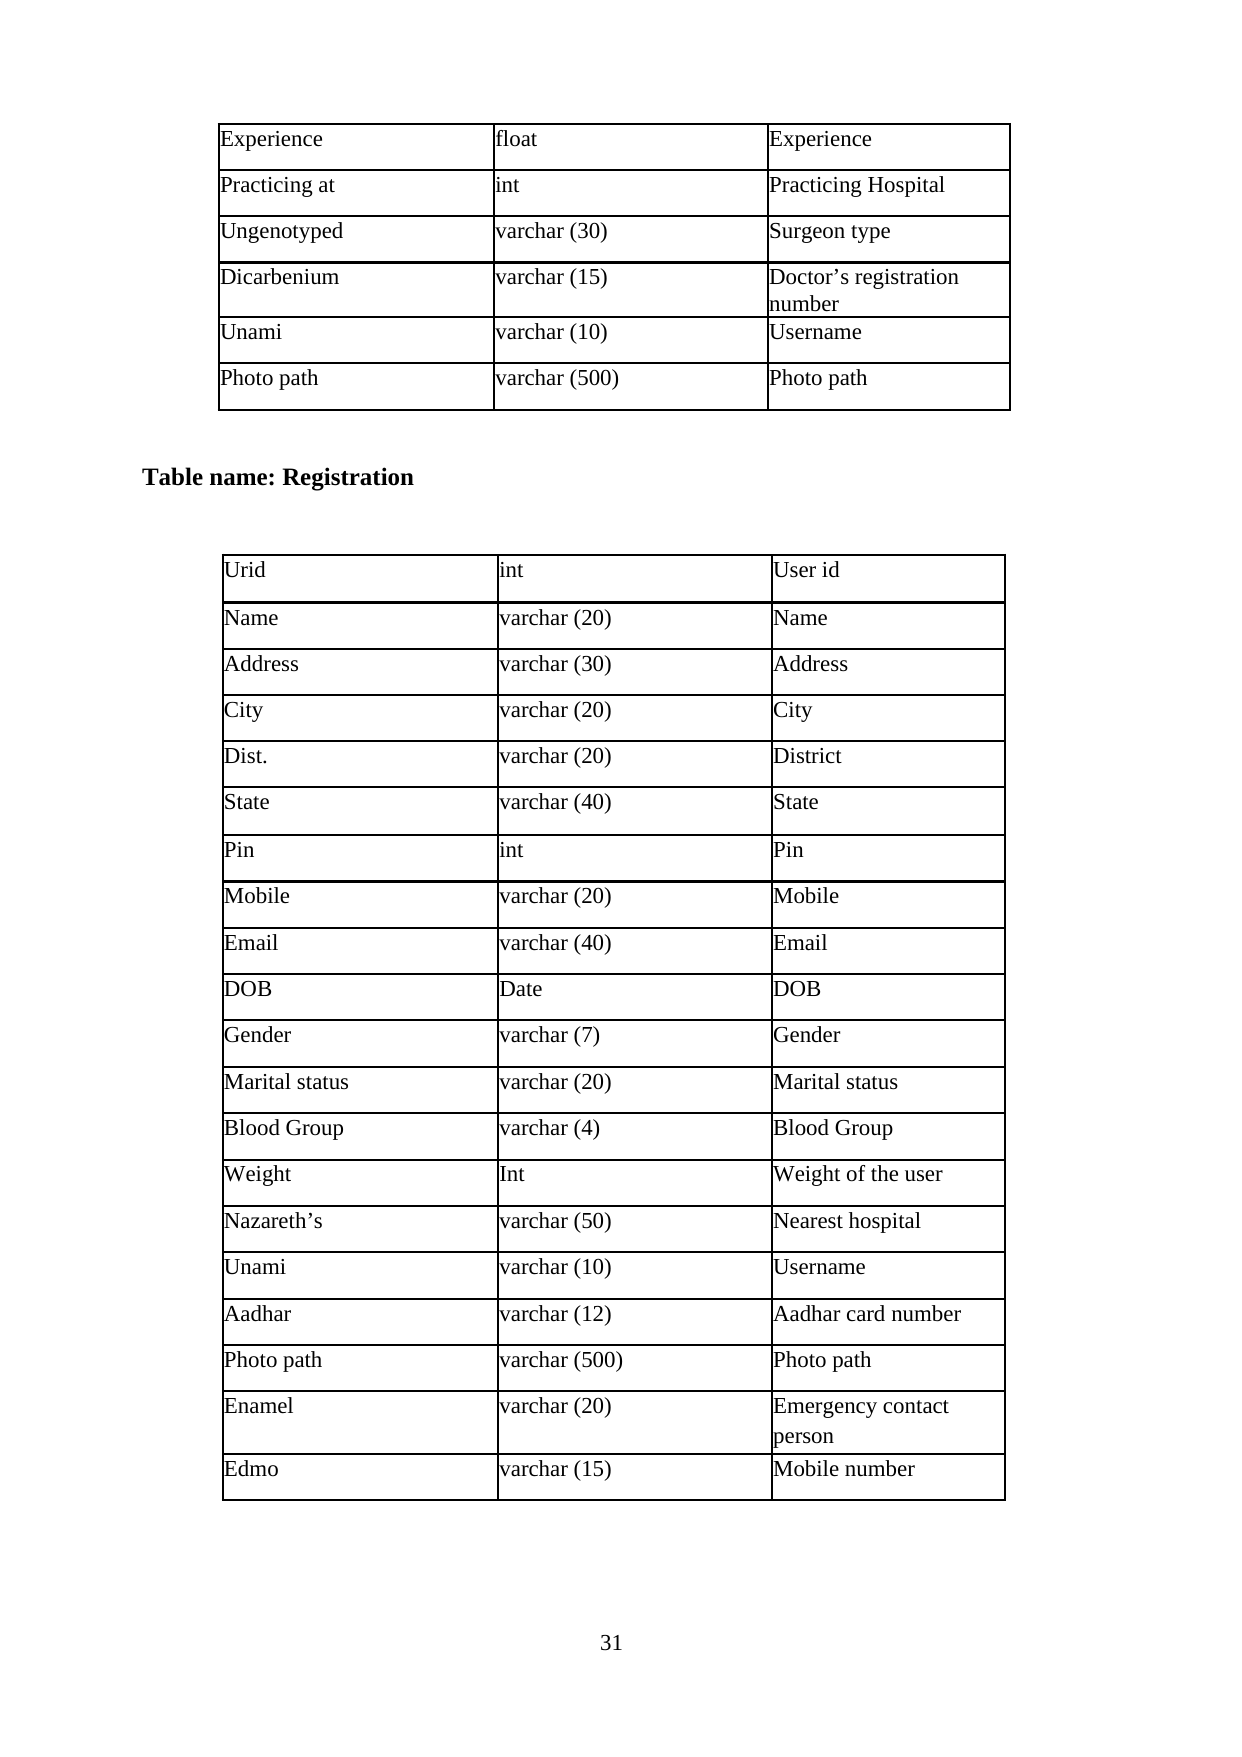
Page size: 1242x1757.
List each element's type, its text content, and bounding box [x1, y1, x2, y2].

table_cell varchar (500) [499, 1346, 771, 1390]
table_cell Aadhar [224, 1300, 497, 1344]
table_cell varchar (20) [499, 604, 771, 648]
table_cell Name [773, 604, 1004, 648]
table_cell varchar (20) [499, 696, 771, 740]
table_cell varchar (10) [495, 318, 767, 362]
table_cell varchar (7) [499, 1021, 771, 1066]
table_cell Int [499, 1161, 771, 1205]
table_cell Surgeon type [769, 217, 1009, 261]
table_cell City [224, 696, 497, 740]
table_cell DOB [773, 975, 1004, 1019]
table_cell varchar (20) [499, 1392, 771, 1453]
table_cell varchar (50) [499, 1207, 771, 1251]
table_cell Address [224, 650, 497, 694]
table_cell State [773, 788, 1004, 834]
table_cell varchar (10) [499, 1253, 771, 1297]
table_cell Emergency contact person [773, 1392, 1004, 1453]
table_cell Weight [224, 1161, 497, 1205]
table_cell Photo path [769, 364, 1009, 408]
table_cell Dicarbenium [220, 264, 493, 316]
table_cell Marital status [773, 1068, 1004, 1112]
table_cell Edmo [224, 1455, 497, 1499]
table_cell Photo path [773, 1346, 1004, 1390]
table_cell varchar (20) [499, 883, 771, 927]
table_cell Dist. [224, 742, 497, 786]
table_cell DOB [224, 975, 497, 1019]
table_cell Practicing at [220, 171, 493, 215]
table_cell varchar (15) [495, 264, 767, 316]
table_header User id [773, 556, 1004, 601]
table_cell Mobile number [773, 1455, 1004, 1499]
table_cell Nazareth’s [224, 1207, 497, 1251]
table_cell varchar (20) [499, 742, 771, 786]
table_cell Email [773, 929, 1004, 973]
table_cell Doctor’s registration number [769, 264, 1009, 316]
table_cell Gender [773, 1021, 1004, 1066]
table_cell varchar (500) [495, 364, 767, 408]
table_cell varchar (40) [499, 929, 771, 973]
table_cell Mobile [224, 883, 497, 927]
table_cell Date [499, 975, 771, 1019]
table_cell Email [224, 929, 497, 973]
table_cell District [773, 742, 1004, 786]
table_cell Ungenotyped [220, 217, 493, 261]
table_cell varchar (15) [499, 1455, 771, 1499]
table_cell Nearest hospital [773, 1207, 1004, 1251]
table_cell Aadhar card number [773, 1300, 1004, 1344]
table_cell float [495, 125, 767, 169]
table_cell varchar (30) [495, 217, 767, 261]
table_cell varchar (4) [499, 1114, 771, 1158]
table_cell Pin [224, 836, 497, 880]
table_cell Gender [224, 1021, 497, 1066]
table_cell varchar (20) [499, 1068, 771, 1112]
table_cell State [224, 788, 497, 834]
table_cell Username [773, 1253, 1004, 1297]
table_cell Experience [769, 125, 1009, 169]
table_cell City [773, 696, 1004, 740]
table_cell Mobile [773, 883, 1004, 927]
table_cell Enamel [224, 1392, 497, 1453]
table_cell varchar (40) [499, 788, 771, 834]
subtitle Table name: Registration [142, 462, 1173, 491]
table_header Urid [224, 556, 497, 601]
table_cell varchar (12) [499, 1300, 771, 1344]
table_cell Blood Group [773, 1114, 1004, 1158]
table_cell Address [773, 650, 1004, 694]
table_cell Practicing Hospital [769, 171, 1009, 215]
table_cell Unami [224, 1253, 497, 1297]
table_cell Name [224, 604, 497, 648]
table_cell Photo path [224, 1346, 497, 1390]
table_cell Blood Group [224, 1114, 497, 1158]
table_cell Pin [773, 836, 1004, 880]
table_cell int [495, 171, 767, 215]
table_cell Weight of the user [773, 1161, 1004, 1205]
table_header int [499, 556, 771, 601]
table_cell Unami [220, 318, 493, 362]
table_cell Photo path [220, 364, 493, 408]
table_cell int [499, 836, 771, 880]
table_cell Experience [220, 125, 493, 169]
table_cell varchar (30) [499, 650, 771, 694]
table_cell Marital status [224, 1068, 497, 1112]
table_cell Username [769, 318, 1009, 362]
